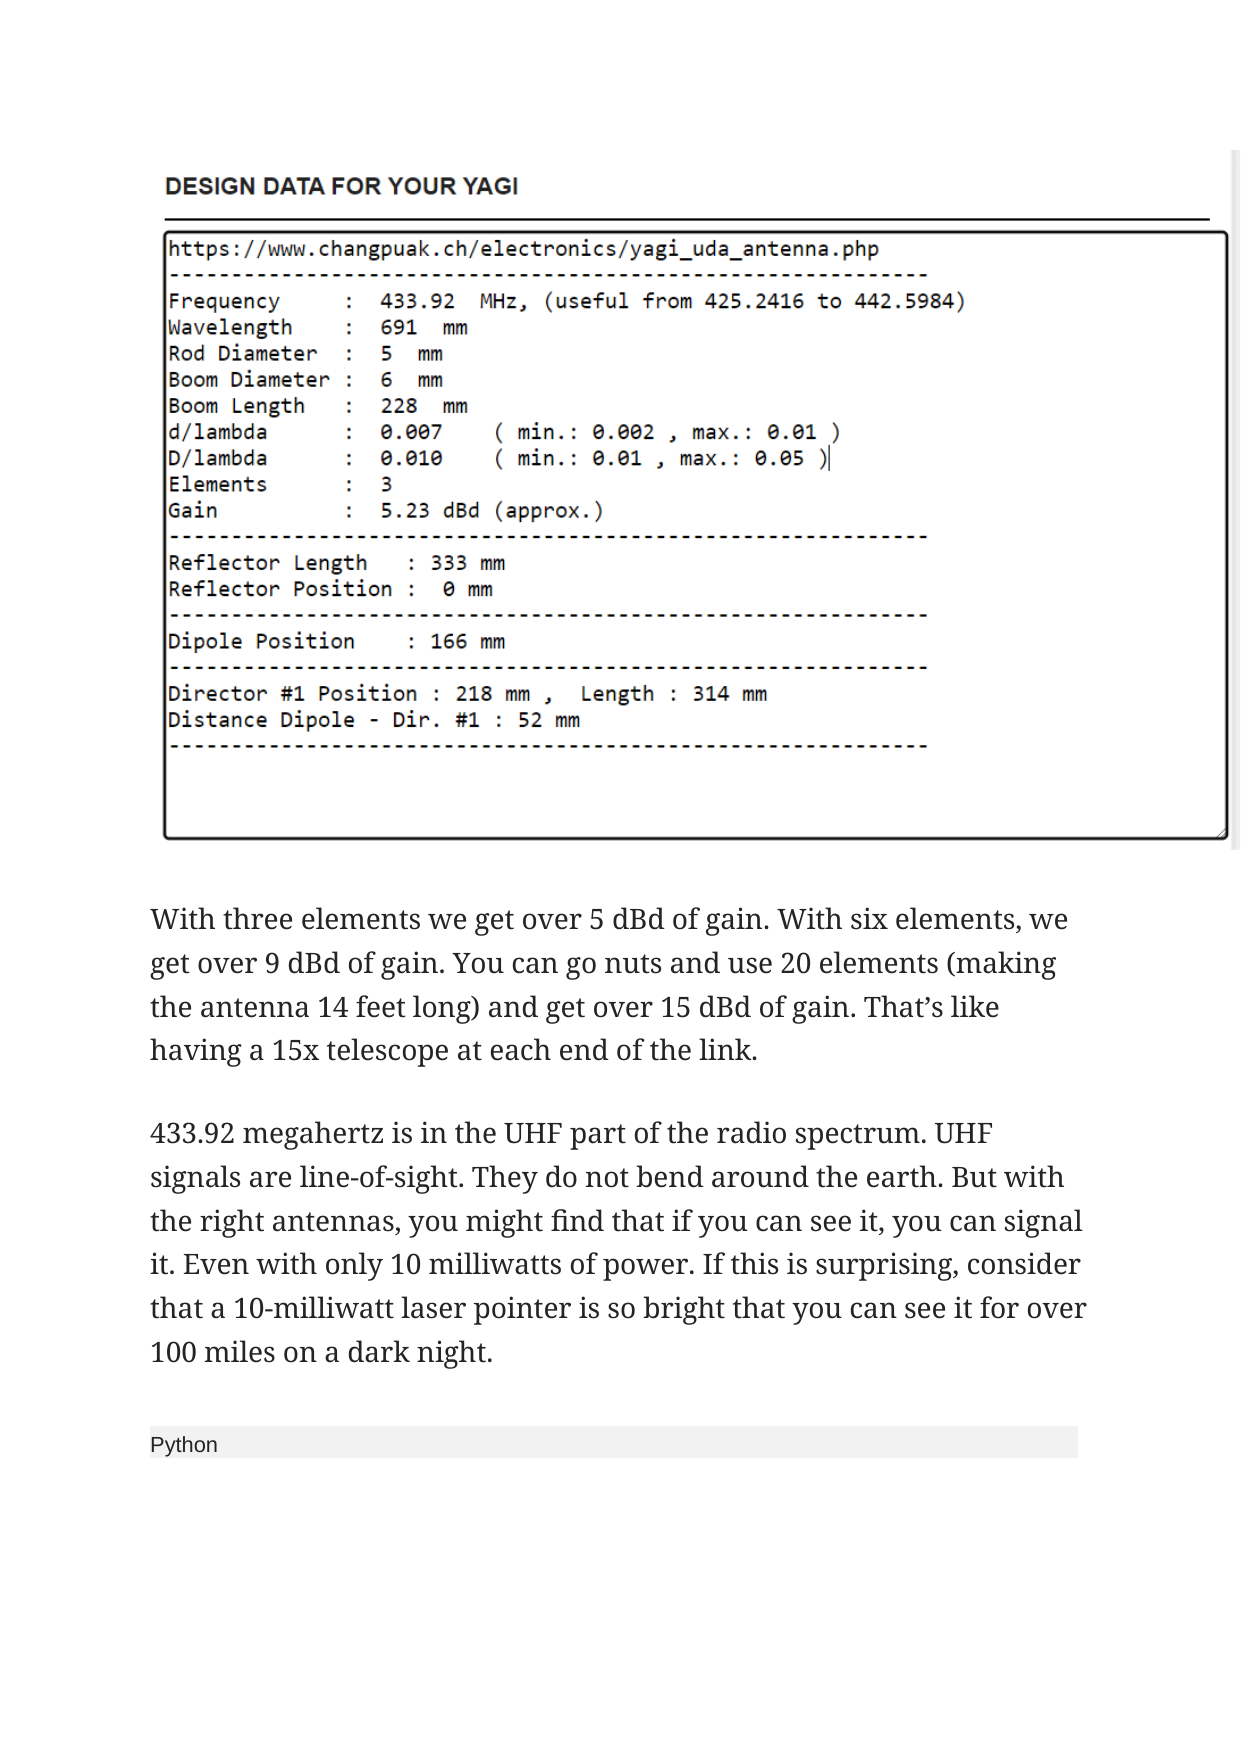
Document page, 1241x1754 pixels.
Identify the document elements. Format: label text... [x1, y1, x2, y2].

text 433.92 megahertz is in the UHF part of the radio spectrum. UHF signals are line-of-sight. They do not bend around the earth. But with the right antennas, you might find that if you can see it, you can signal it. Even with only 10 milliwatts of power. If this is surprising, consider that a 10-milliwatt laser pointer is so bright that you can see it for over 100 miles on a dark night. [150, 1108, 1090, 1371]
text With three elements we get over 5 dBd of gain. With six elements, we get over 9 dBd of gain. You can go nuts and use 20 elements (making the antenna 14 feet long) and get over 15 dBd of gain. That’s like having a 15x telescope at each end of the link. [150, 894, 1090, 1069]
picture [150, 150, 1241, 850]
text Python [150, 1426, 1078, 1458]
